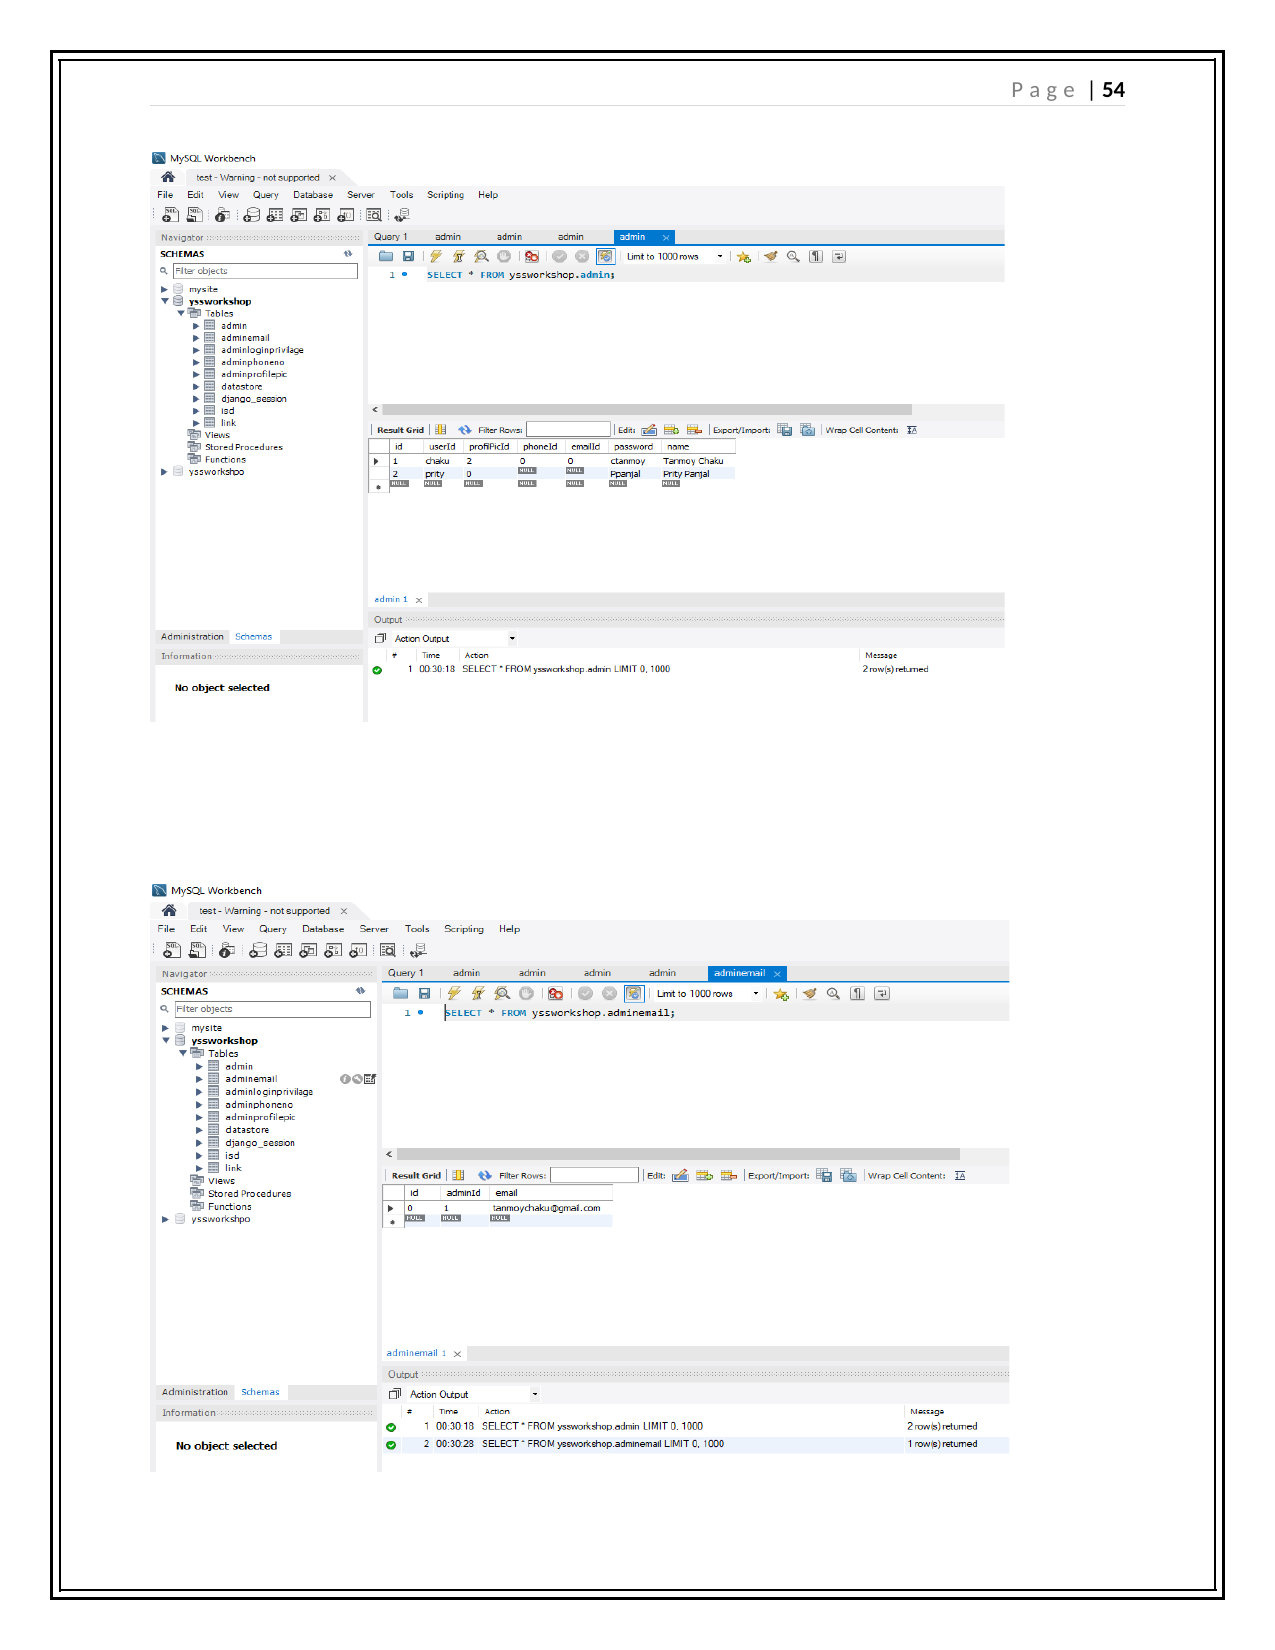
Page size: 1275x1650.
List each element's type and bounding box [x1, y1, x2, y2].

picture [150, 881, 1010, 1472]
picture [150, 150, 1005, 722]
